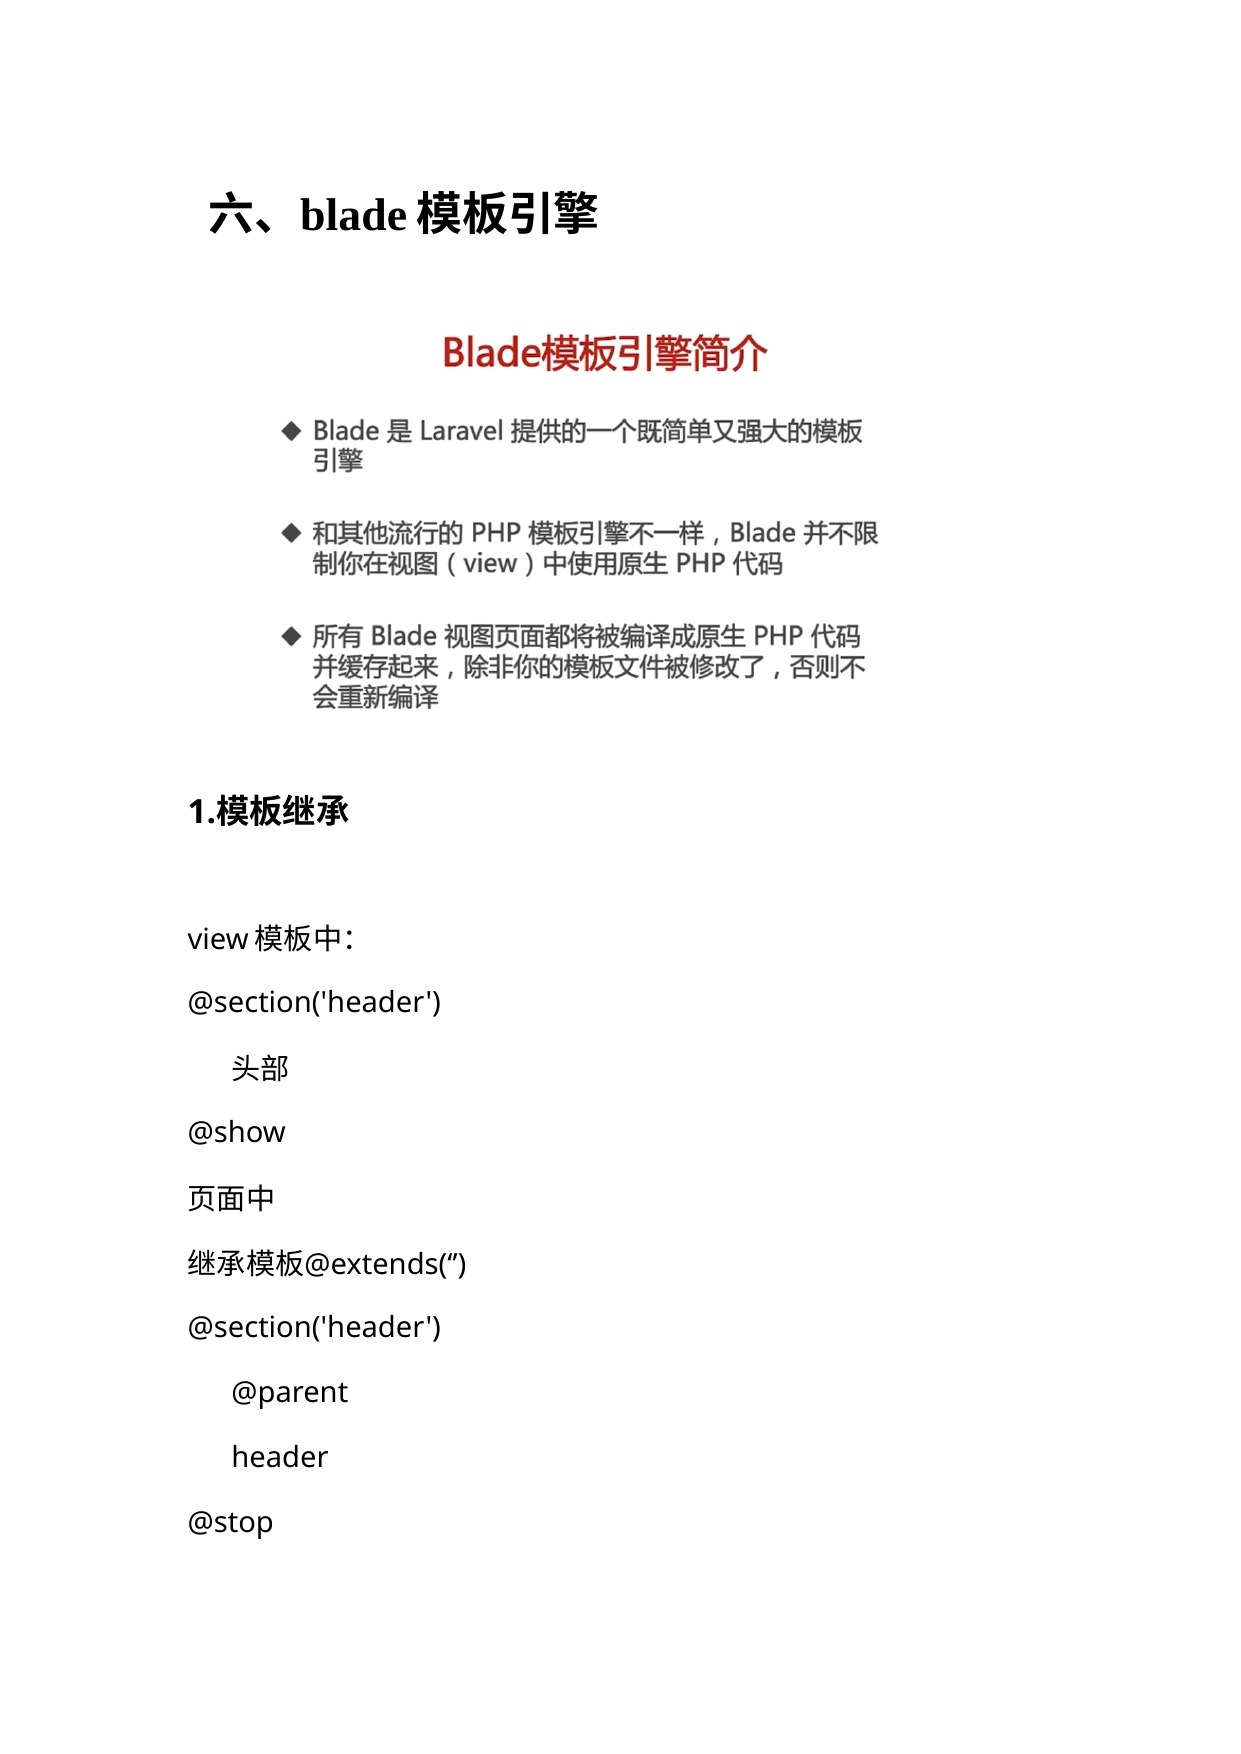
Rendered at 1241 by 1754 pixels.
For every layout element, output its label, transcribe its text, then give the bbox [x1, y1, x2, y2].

text 页面中 [187, 1164, 1053, 1229]
text @section('header') [187, 1294, 1053, 1359]
text header [187, 1424, 1053, 1489]
text @section('header') [187, 969, 1053, 1034]
text 头部 [187, 1034, 1053, 1099]
picture [187, 327, 1053, 721]
text view模板中： [187, 904, 1053, 969]
text 六、blade模板引擎 [208, 162, 1032, 259]
text @parent [187, 1359, 1053, 1424]
text 1.模板继承 [187, 777, 1053, 842]
text @show [187, 1099, 1053, 1164]
text 继承模板@extends(‘’) [187, 1229, 1053, 1294]
text @stop [187, 1489, 1053, 1554]
